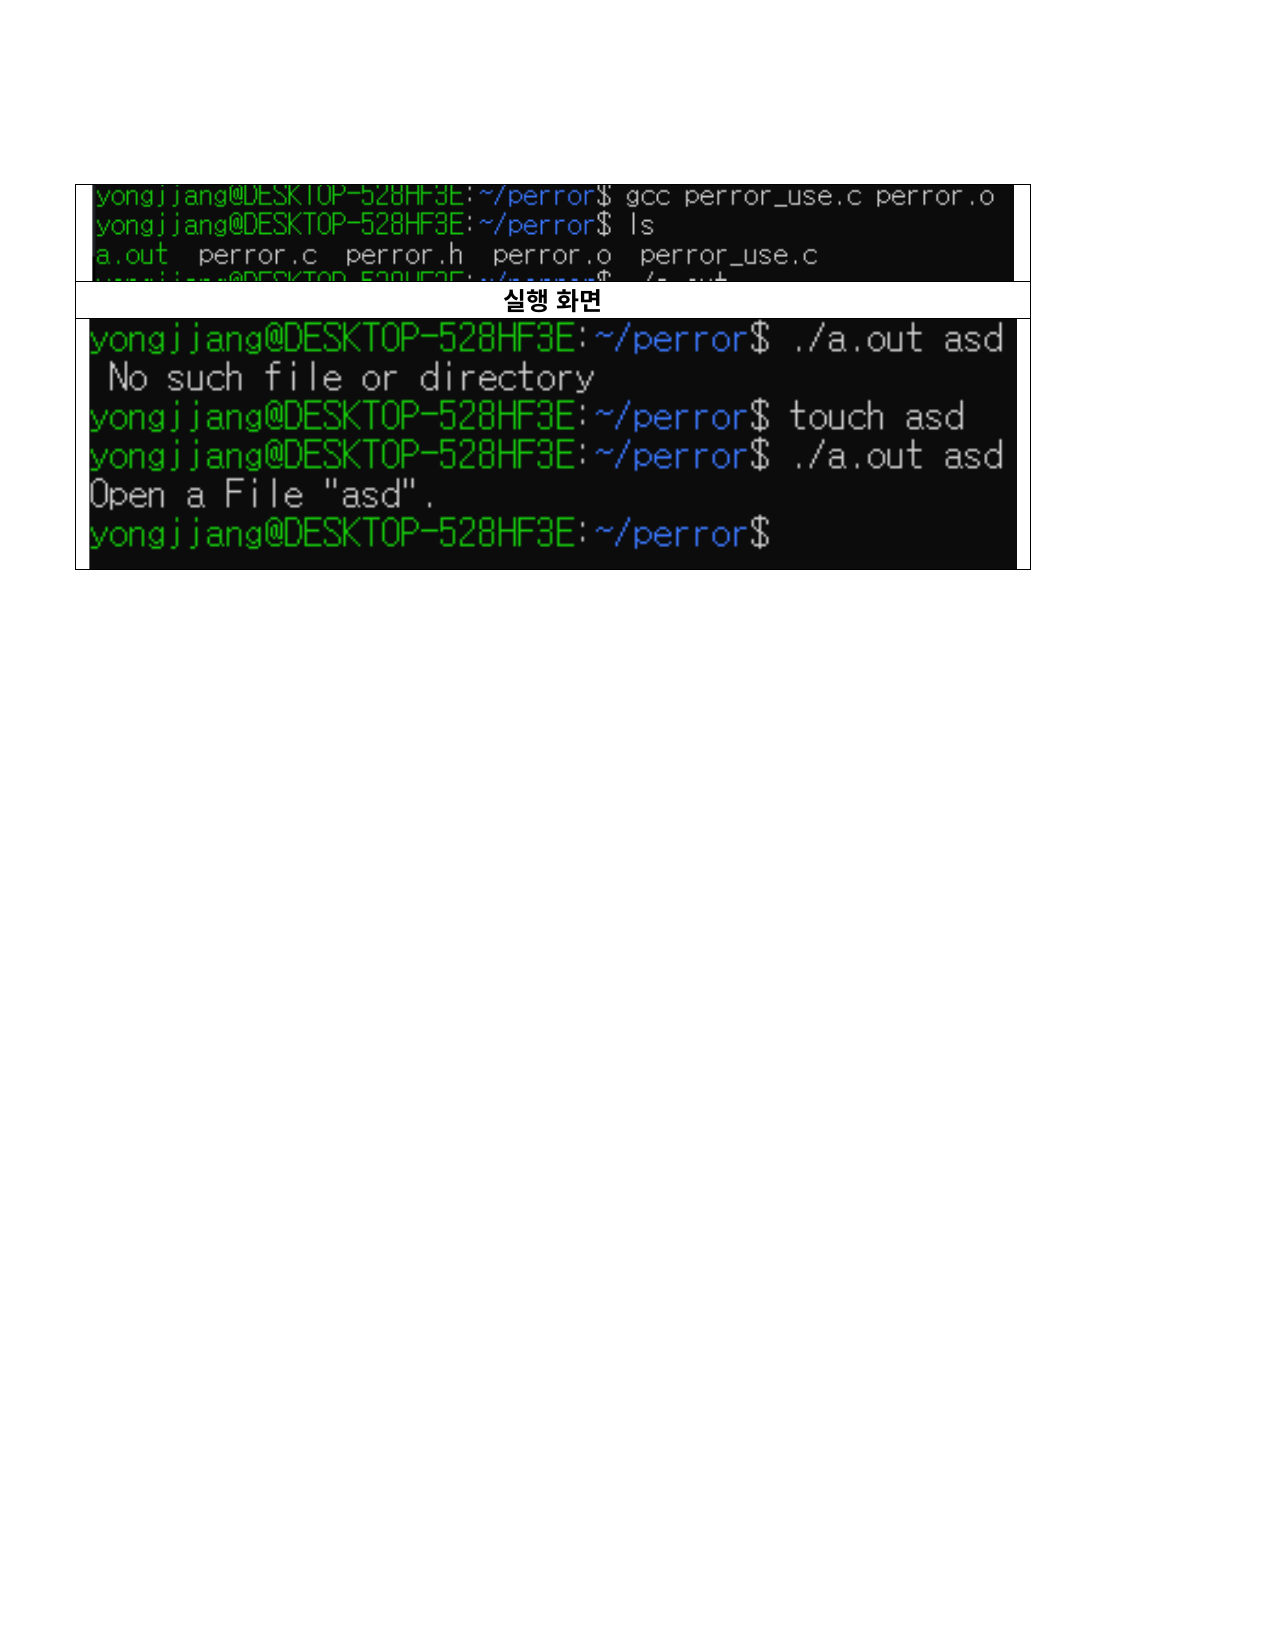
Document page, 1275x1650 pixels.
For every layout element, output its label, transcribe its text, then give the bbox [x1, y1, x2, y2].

table_cell [1014, 185, 1030, 281]
picture [92, 185, 1014, 281]
table_cell [76, 319, 89, 569]
table_cell 실행 화면 [76, 282, 1030, 318]
picture [89, 319, 1017, 569]
table_cell [1017, 319, 1030, 569]
table_cell [76, 185, 92, 281]
